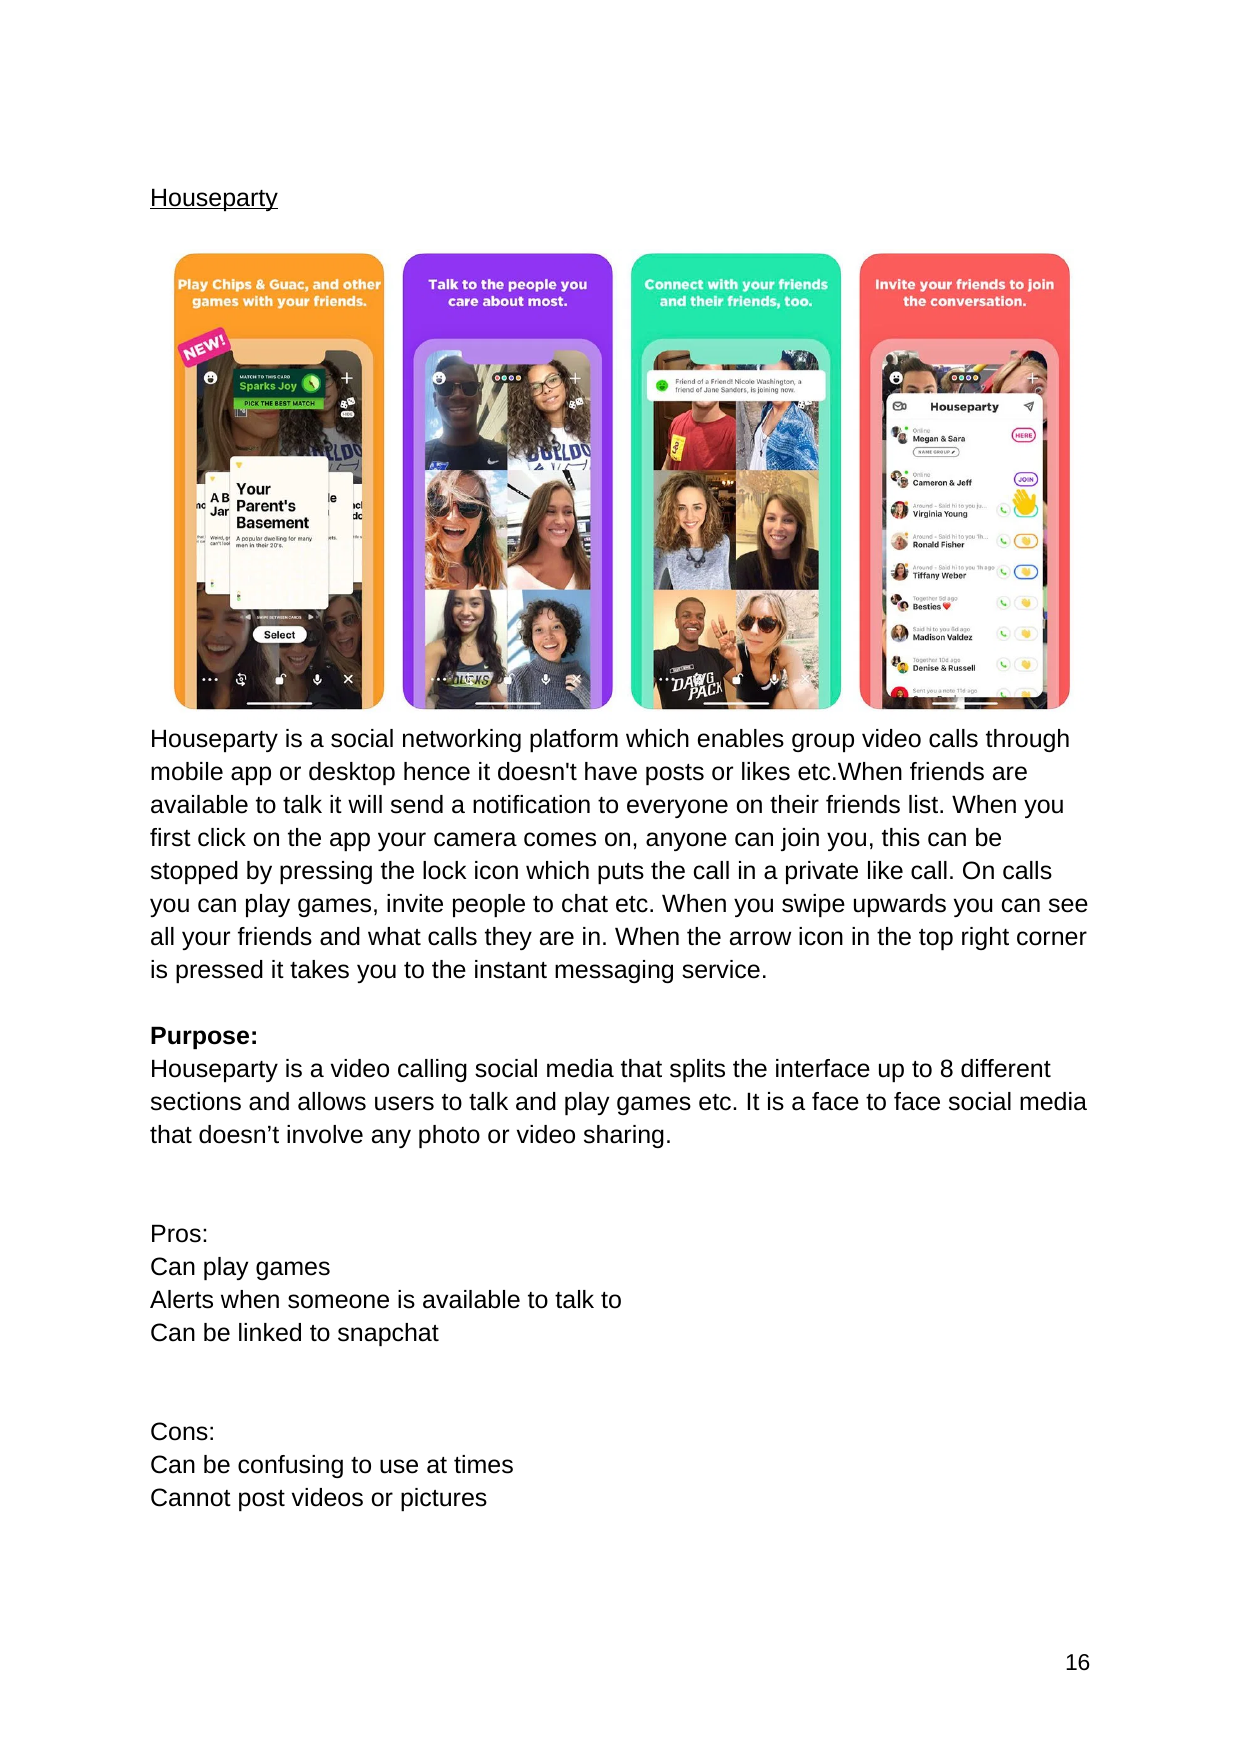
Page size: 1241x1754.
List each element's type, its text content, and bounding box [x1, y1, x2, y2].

text Houseparty [150, 183, 1090, 212]
text Cannot post videos or pictures [150, 1483, 1090, 1512]
text Pros: [150, 1219, 1090, 1248]
text Houseparty is a video calling social media that splits the interface up to 8 different sections and allows users to talk and play games etc. It is a face to face social media that doesn’t involve any photo or video sharing. [150, 1054, 1090, 1149]
text Houseparty is a social networking platform which enables group video calls through mobile app or desktop hence it doesn't have posts or likes etc.When friends are available to talk it will send a notification to everyone on their friends list. When you first click on the app your camera comes on, anyone can join you, this can be stopped by pressing the lock icon which puts the call in a private like call. On calls you can play games, invite people to chat etc. When you swipe upwards you can see all your friends and what calls they are in. When the arrow icon in the top right corner is pressed it takes you to the instant messaging service. [150, 724, 1090, 984]
text Cons: [150, 1417, 1090, 1446]
text Purpose: [150, 1021, 1090, 1050]
text Can play games [150, 1252, 1090, 1281]
picture [150, 249, 1091, 720]
text Can be linked to snapchat [150, 1318, 1090, 1347]
text Alerts when someone is available to talk to [150, 1285, 1090, 1314]
text Can be confusing to use at times [150, 1450, 1090, 1479]
